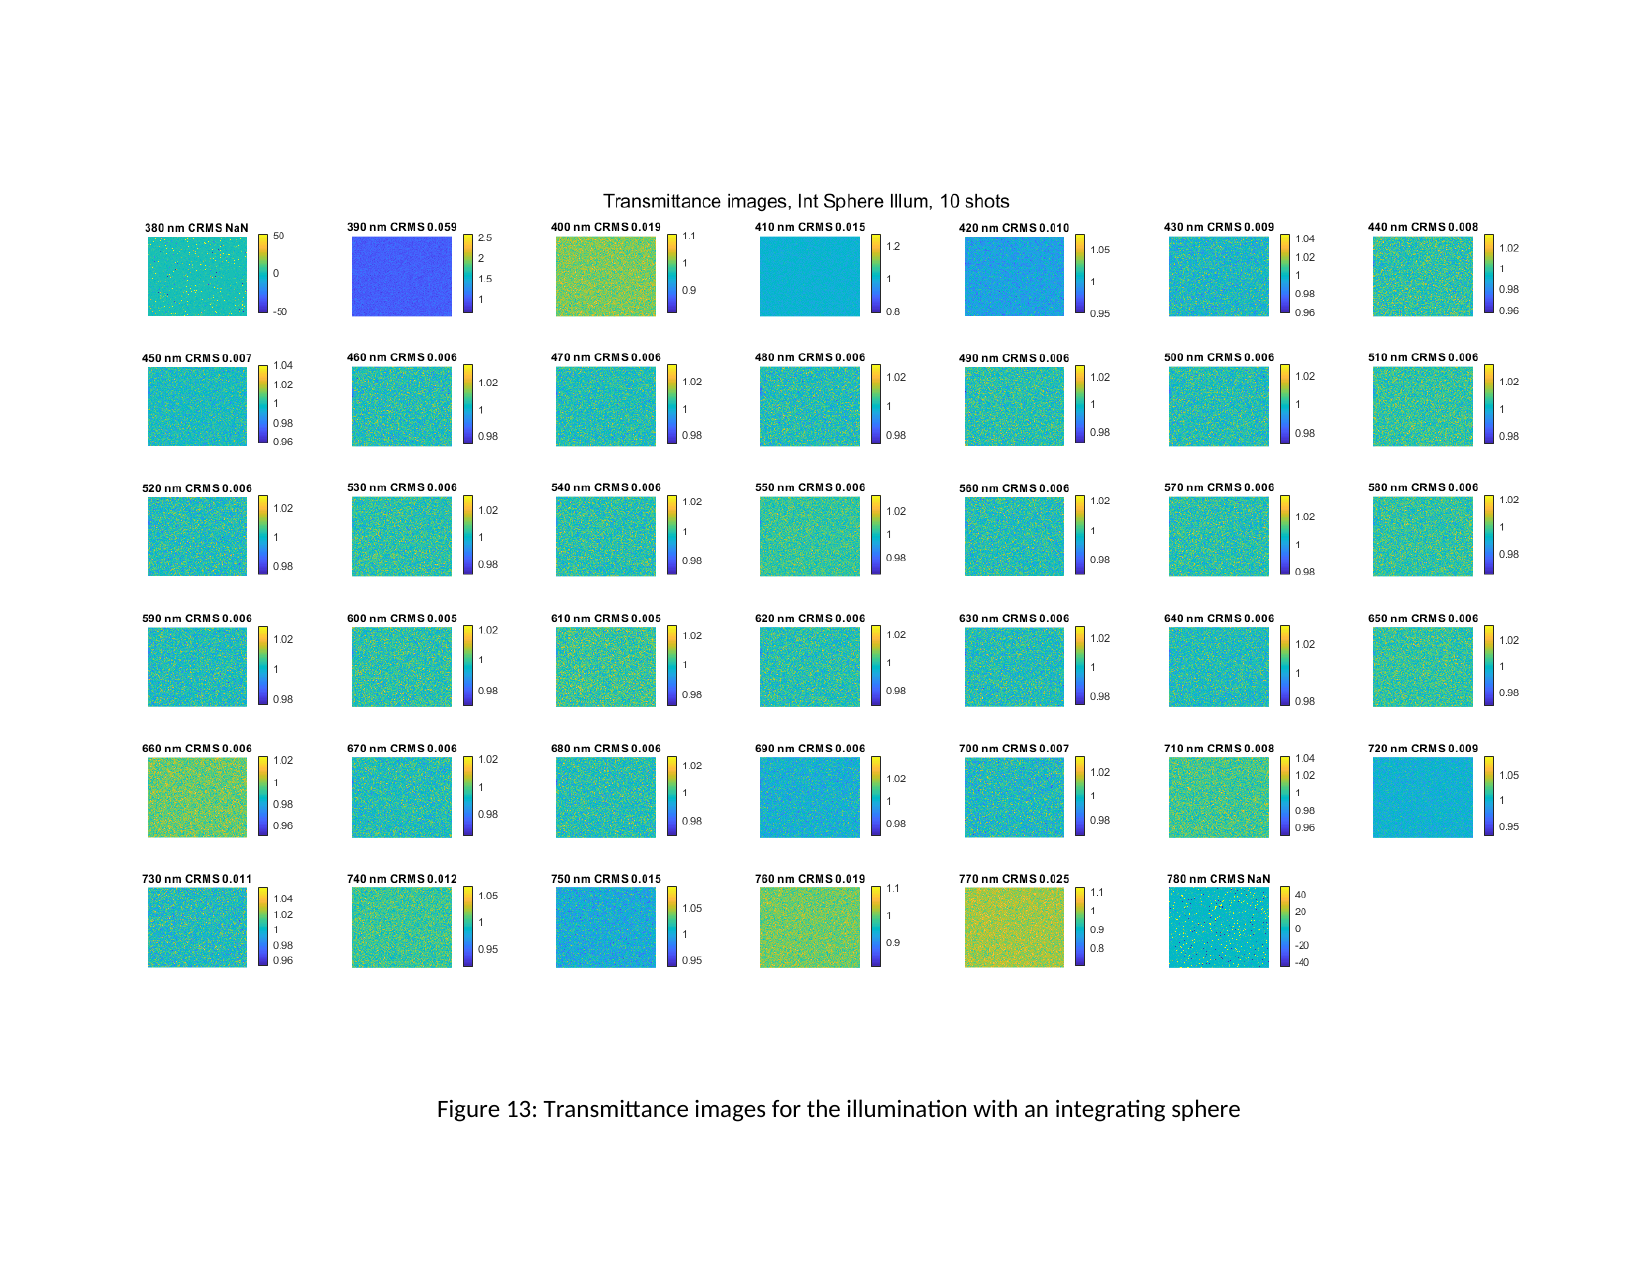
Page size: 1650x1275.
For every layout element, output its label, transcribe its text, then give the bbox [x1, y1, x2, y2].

picture [0, 150, 1650, 1074]
text Figure 13: Transmittance images for the illumination with an integrating sphere [28, 1093, 1650, 1123]
